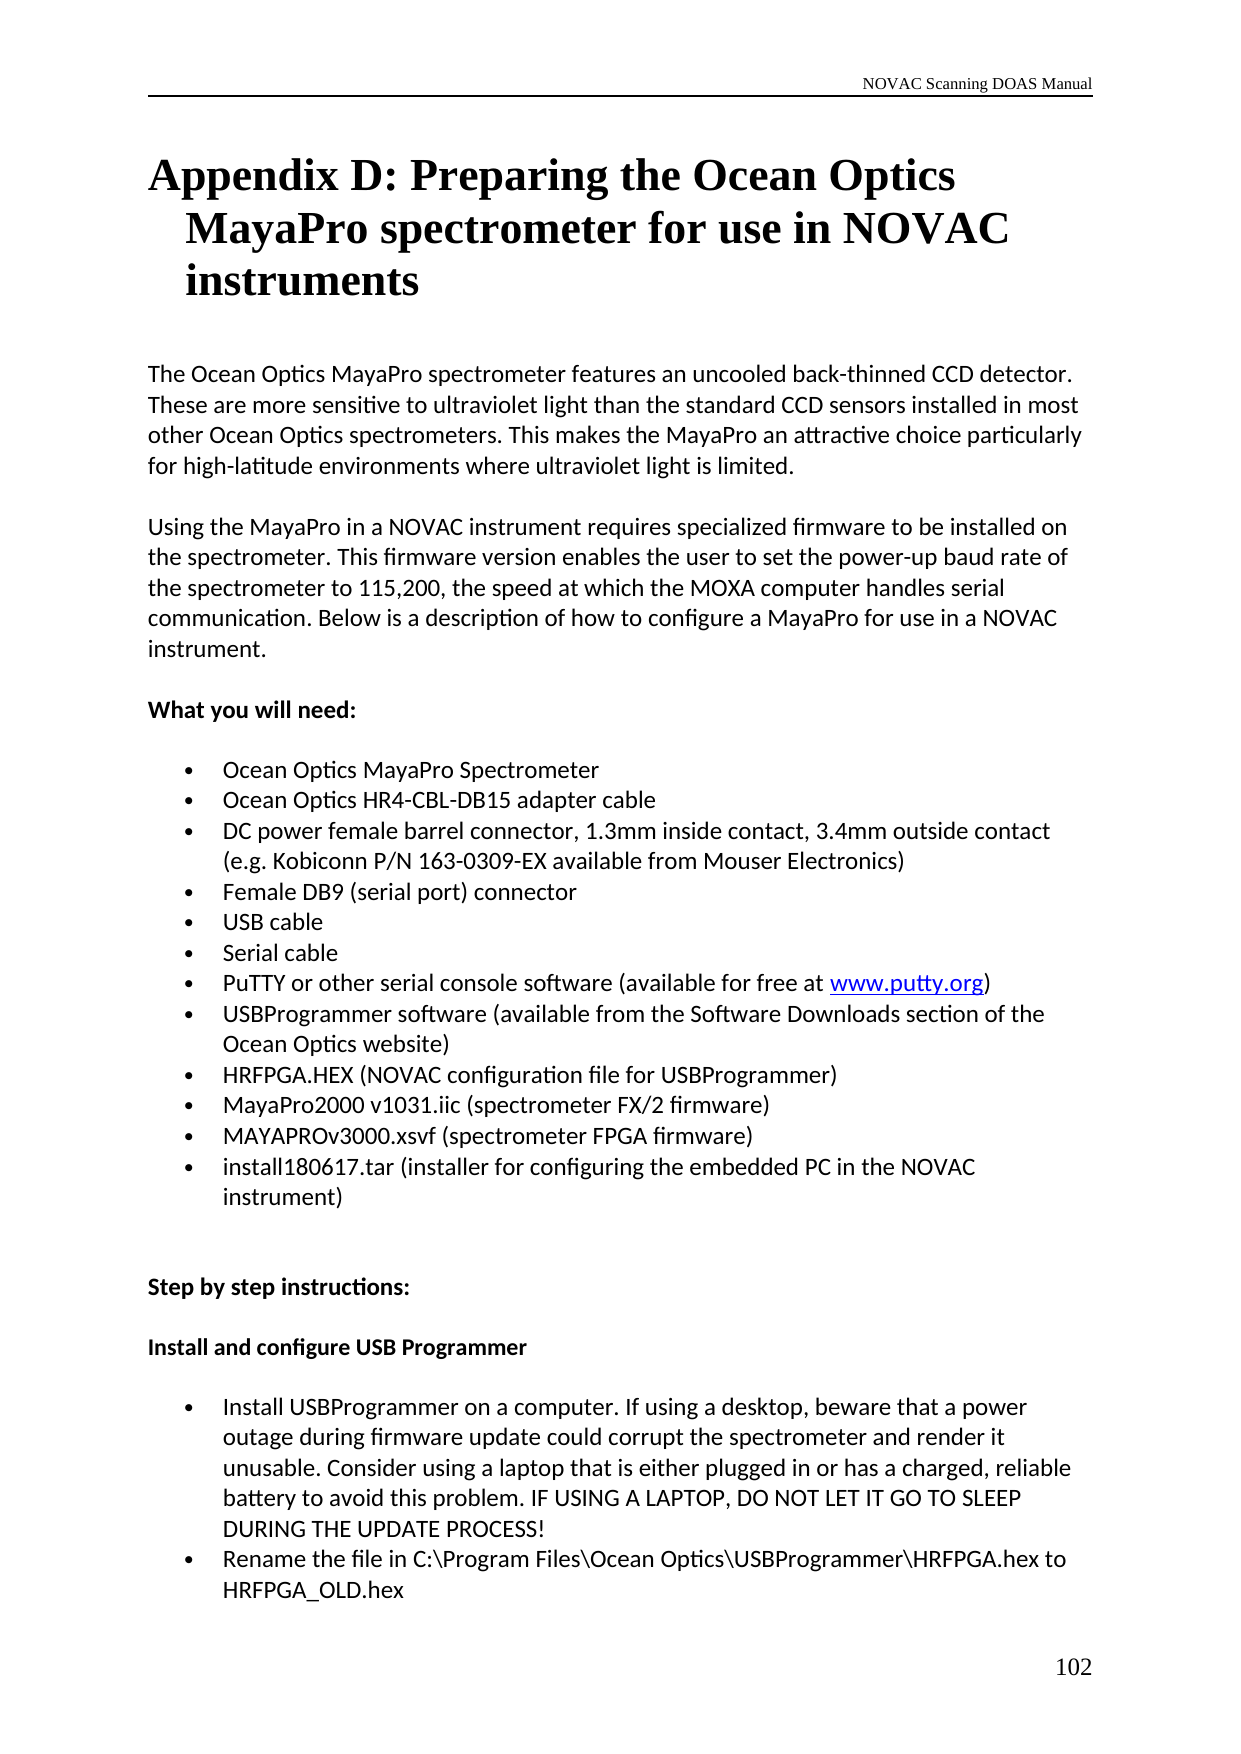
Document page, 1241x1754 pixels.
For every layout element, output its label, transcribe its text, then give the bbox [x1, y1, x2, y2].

list Female DB9 (serial port) connector [185, 876, 1093, 906]
list USBProgrammer software (available from the Software Downloads section of the Ocean Optics website) [185, 998, 1093, 1059]
text What you will need: [148, 694, 1093, 725]
list Install USBProgrammer on a computer. If using a desktop, beware that a power outage during firmware update could corrupt the spectrometer and render it unusable. Consider using a laptop that is either plugged in or has a charged, reliable battery to avoid this problem. IF USING A LAPTOP, DO NOT LET IT GO TO SLEEP DURING THE UPDATE PROCESS! [185, 1391, 1093, 1543]
text The Ocean Optics MayaPro spectrometer features an uncooled back-thinned CCD detector. These are more sensitive to ultraviolet light than the standard CCD sensors installed in most other Ocean Optics spectrometers. This makes the MayaPro an attractive choice particularly for high-latitude environments where ultraviolet light is limited. [148, 358, 1093, 481]
list PuTTY or other serial console software (available for free at www.putty.org) [185, 967, 1093, 998]
list Serial cable [185, 937, 1093, 967]
text Step by step instructions: [148, 1271, 1093, 1302]
text Using the MayaPro in a NOVAC instrument requires specialized firmware to be installed on the spectrometer. This firmware version enables the user to set the power-up baud rate of the spectrometer to 115,200, the speed at which the MOXA computer handles serial communication. Below is a description of how to configure a MayaPro for use in a NOVAC instrument. [148, 481, 1093, 664]
list MayaPro2000 v1031.iic (spectrometer FX/2 firmware) [185, 1089, 1093, 1120]
list install180617.tar (installer for configuring the embedded PC in the NOVAC instrument) [185, 1151, 1093, 1212]
list Ocean Optics MayaPro Spectrometer [185, 754, 1093, 784]
subtitle Appendix D: Preparing the Ocean Optics MayaPro spectrometer for use in NOVAC instruments [148, 148, 1093, 306]
list MAYAPROv3000.xsvf (spectrometer FPGA firmware) [185, 1120, 1093, 1151]
text Install and configure USB Programmer [148, 1332, 1093, 1362]
list HRFPGA.HEX (NOVAC configuration file for USBProgrammer) [185, 1059, 1093, 1089]
list Rename the file in C:\Program Files\Ocean Optics\USBProgrammer\HRFPGA.hex to HRFPGA_OLD.hex [185, 1543, 1093, 1604]
list USB cable [185, 906, 1093, 937]
list Ocean Optics HR4-CBL-DB15 adapter cable [185, 784, 1093, 815]
list DC power female barrel connector, 1.3mm inside contact, 3.4mm outside contact (e.g. Kobiconn P/N 163-0309-EX available from Mouser Electronics) [185, 815, 1093, 876]
